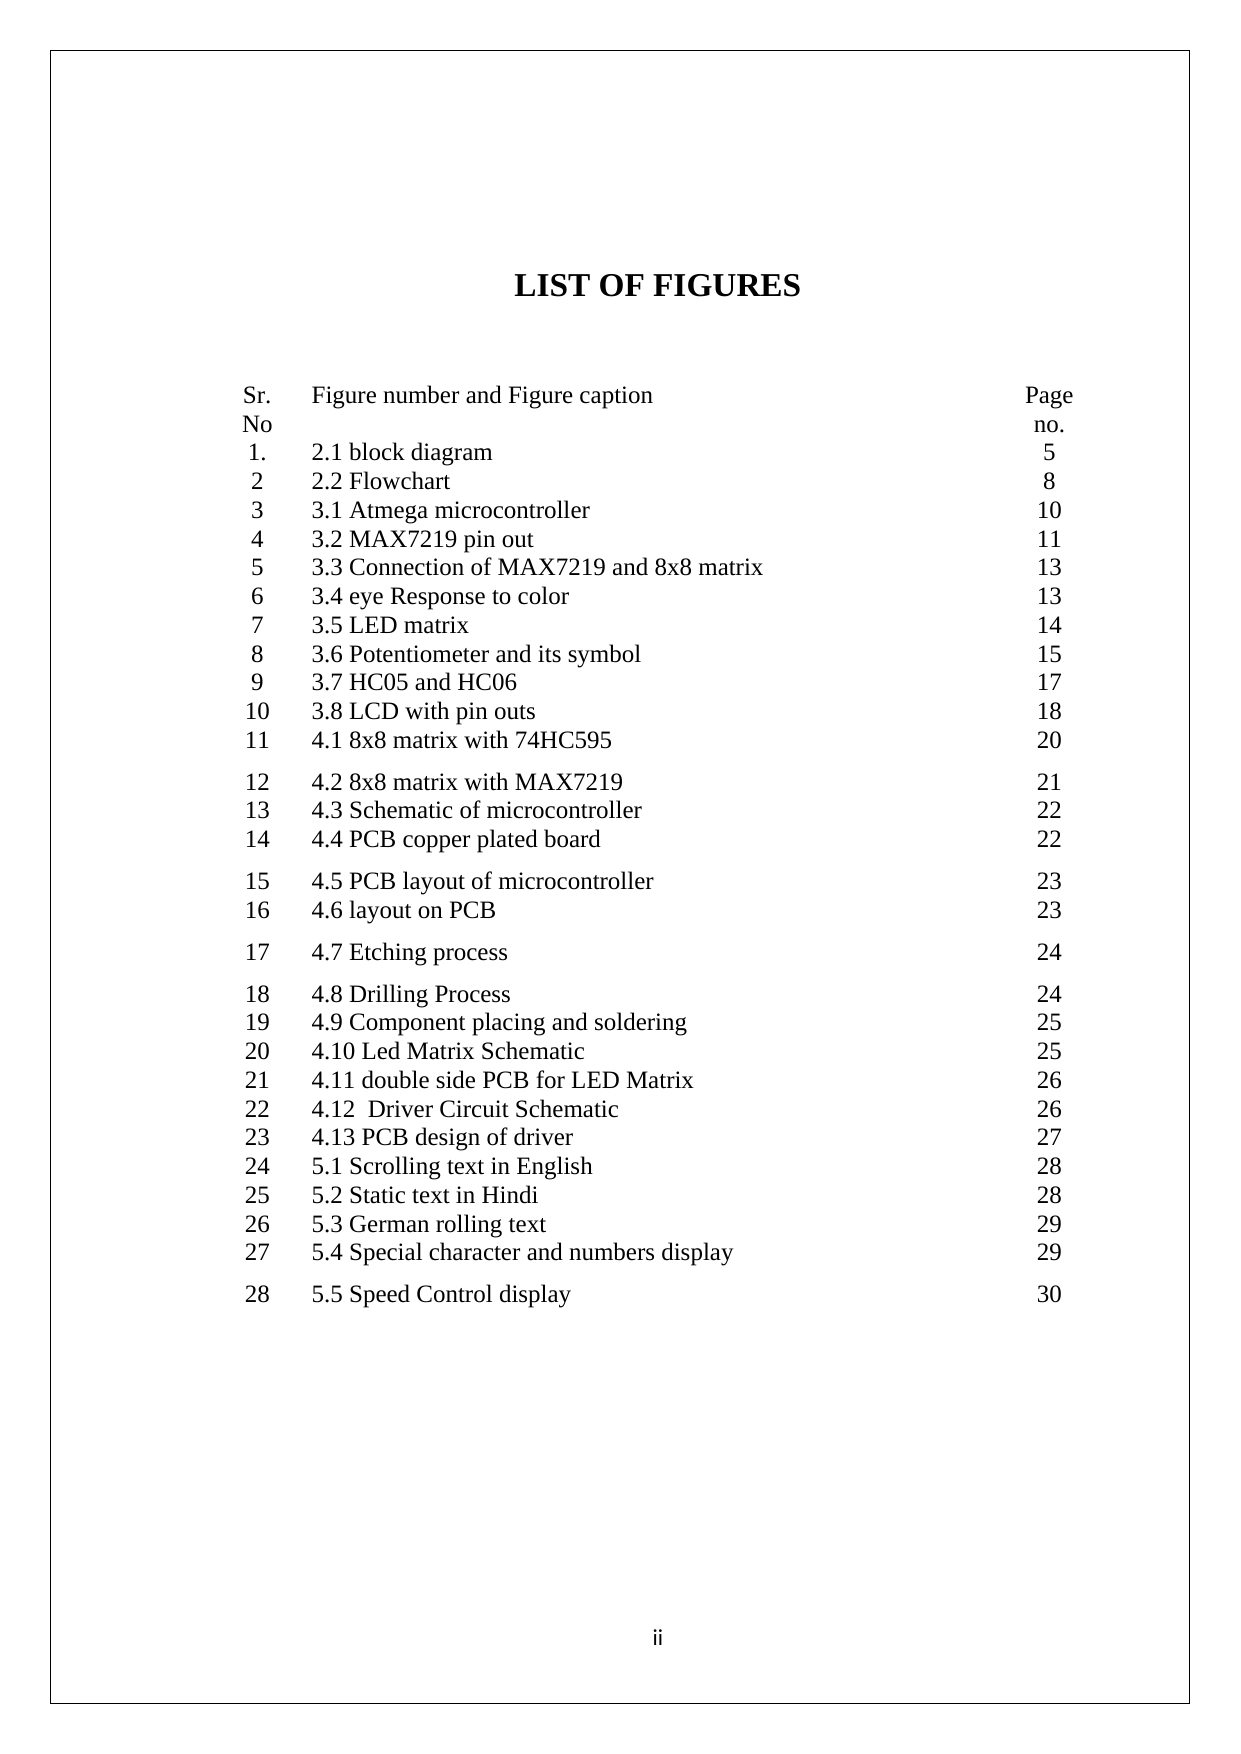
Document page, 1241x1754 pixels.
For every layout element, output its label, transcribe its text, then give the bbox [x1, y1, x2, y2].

table_cell 6 [214, 581, 300, 610]
table_cell 12 [214, 767, 300, 796]
table_cell 4.7 Etching process [300, 937, 997, 979]
table_cell 21 [214, 1065, 300, 1094]
table_cell 4.3 Schematic of microcontroller [300, 796, 997, 824]
table_cell 3.6 Potentiometer and its symbol [300, 639, 997, 667]
table_cell 28 [997, 1180, 1102, 1209]
table_cell 3.2 MAX7219 pin out [300, 524, 997, 552]
table_cell 11 [997, 524, 1102, 552]
table_cell 27 [214, 1238, 300, 1279]
table_cell 14 [214, 824, 300, 866]
table_cell 5.1 Scrolling text in English [300, 1151, 997, 1180]
table_cell 27 [997, 1123, 1102, 1151]
table_cell 3.4 eye Response to color [300, 581, 997, 610]
table_cell 5.4 Special character and numbers display [300, 1238, 997, 1279]
table_cell 9 [214, 668, 300, 696]
table_cell 15 [214, 866, 300, 895]
table_cell 24 [997, 979, 1102, 1007]
table_cell 3.1 Atmega microcontroller [300, 495, 997, 524]
table_cell 10 [214, 696, 300, 725]
table_cell 20 [214, 1036, 300, 1065]
table_cell 16 [214, 895, 300, 937]
table_cell 2.1 block diagram [300, 438, 997, 466]
table_cell 26 [997, 1065, 1102, 1094]
table_cell 3.5 LED matrix [300, 610, 997, 639]
table_cell 24 [214, 1151, 300, 1180]
table_cell 23 [214, 1123, 300, 1151]
table_cell 10 [997, 495, 1102, 524]
table_cell 4.11 double side PCB for LED Matrix [300, 1065, 997, 1094]
table_cell 19 [214, 1008, 300, 1036]
table_cell 28 [997, 1151, 1102, 1180]
table_cell 25 [997, 1008, 1102, 1036]
table_cell 15 [997, 639, 1102, 667]
table_cell 2 [214, 466, 300, 495]
table_cell 3.8 LCD with pin outs [300, 696, 997, 725]
table_cell 11 [214, 725, 300, 767]
table_cell 1. [214, 438, 300, 466]
table_header Sr. No [214, 380, 300, 437]
table_cell 7 [214, 610, 300, 639]
table_cell 4.12 Driver Circuit Schematic [300, 1094, 997, 1122]
table_cell 5 [997, 438, 1102, 466]
table_cell 4.8 Drilling Process [300, 979, 997, 1007]
table_cell 4 [214, 524, 300, 552]
table_cell 4.2 8x8 matrix with MAX7219 [300, 767, 997, 796]
table_cell 8 [997, 466, 1102, 495]
table_cell 20 [997, 725, 1102, 767]
table_cell 23 [997, 895, 1102, 937]
table_cell 29 [997, 1209, 1102, 1237]
table_cell 5 [214, 553, 300, 581]
table_cell 5.3 German rolling text [300, 1209, 997, 1237]
table_cell 24 [997, 937, 1102, 979]
table_cell 5.5 Speed Control display [300, 1279, 997, 1321]
table_header Figure number and Figure caption [300, 380, 997, 437]
table_cell 3.3 Connection of MAX7219 and 8x8 matrix [300, 553, 997, 581]
table_header Page no. [997, 380, 1102, 437]
table_cell 22 [214, 1094, 300, 1122]
table_cell 13 [997, 553, 1102, 581]
table_cell 4.13 PCB design of driver [300, 1123, 997, 1151]
table_cell 4.6 layout on PCB [300, 895, 997, 937]
table_cell 2.2 Flowchart [300, 466, 997, 495]
table_cell 4.5 PCB layout of microcontroller [300, 866, 997, 895]
table_cell 29 [997, 1238, 1102, 1279]
table_cell 17 [997, 668, 1102, 696]
table_cell 26 [997, 1094, 1102, 1122]
text LIST OF FIGURES [225, 265, 1090, 303]
table_cell 4.1 8x8 matrix with 74HC595 [300, 725, 997, 767]
table_cell 18 [997, 696, 1102, 725]
table_cell 17 [214, 937, 300, 979]
table_cell 23 [997, 866, 1102, 895]
table_cell 18 [214, 979, 300, 1007]
table_cell 28 [214, 1279, 300, 1321]
table_cell 25 [214, 1180, 300, 1209]
table_cell 3.7 HC05 and HC06 [300, 668, 997, 696]
table_cell 22 [997, 796, 1102, 824]
table_cell 14 [997, 610, 1102, 639]
table_cell 8 [214, 639, 300, 667]
table_cell 21 [997, 767, 1102, 796]
table_cell 4.9 Component placing and soldering [300, 1008, 997, 1036]
table_cell 13 [997, 581, 1102, 610]
table_cell 5.2 Static text in Hindi [300, 1180, 997, 1209]
table_cell 4.10 Led Matrix Schematic [300, 1036, 997, 1065]
table_cell 3 [214, 495, 300, 524]
table_cell 25 [997, 1036, 1102, 1065]
table_cell 26 [214, 1209, 300, 1237]
table_cell 22 [997, 824, 1102, 866]
table_cell 4.4 PCB copper plated board [300, 824, 997, 866]
table_cell 30 [997, 1279, 1102, 1321]
table_cell 13 [214, 796, 300, 824]
